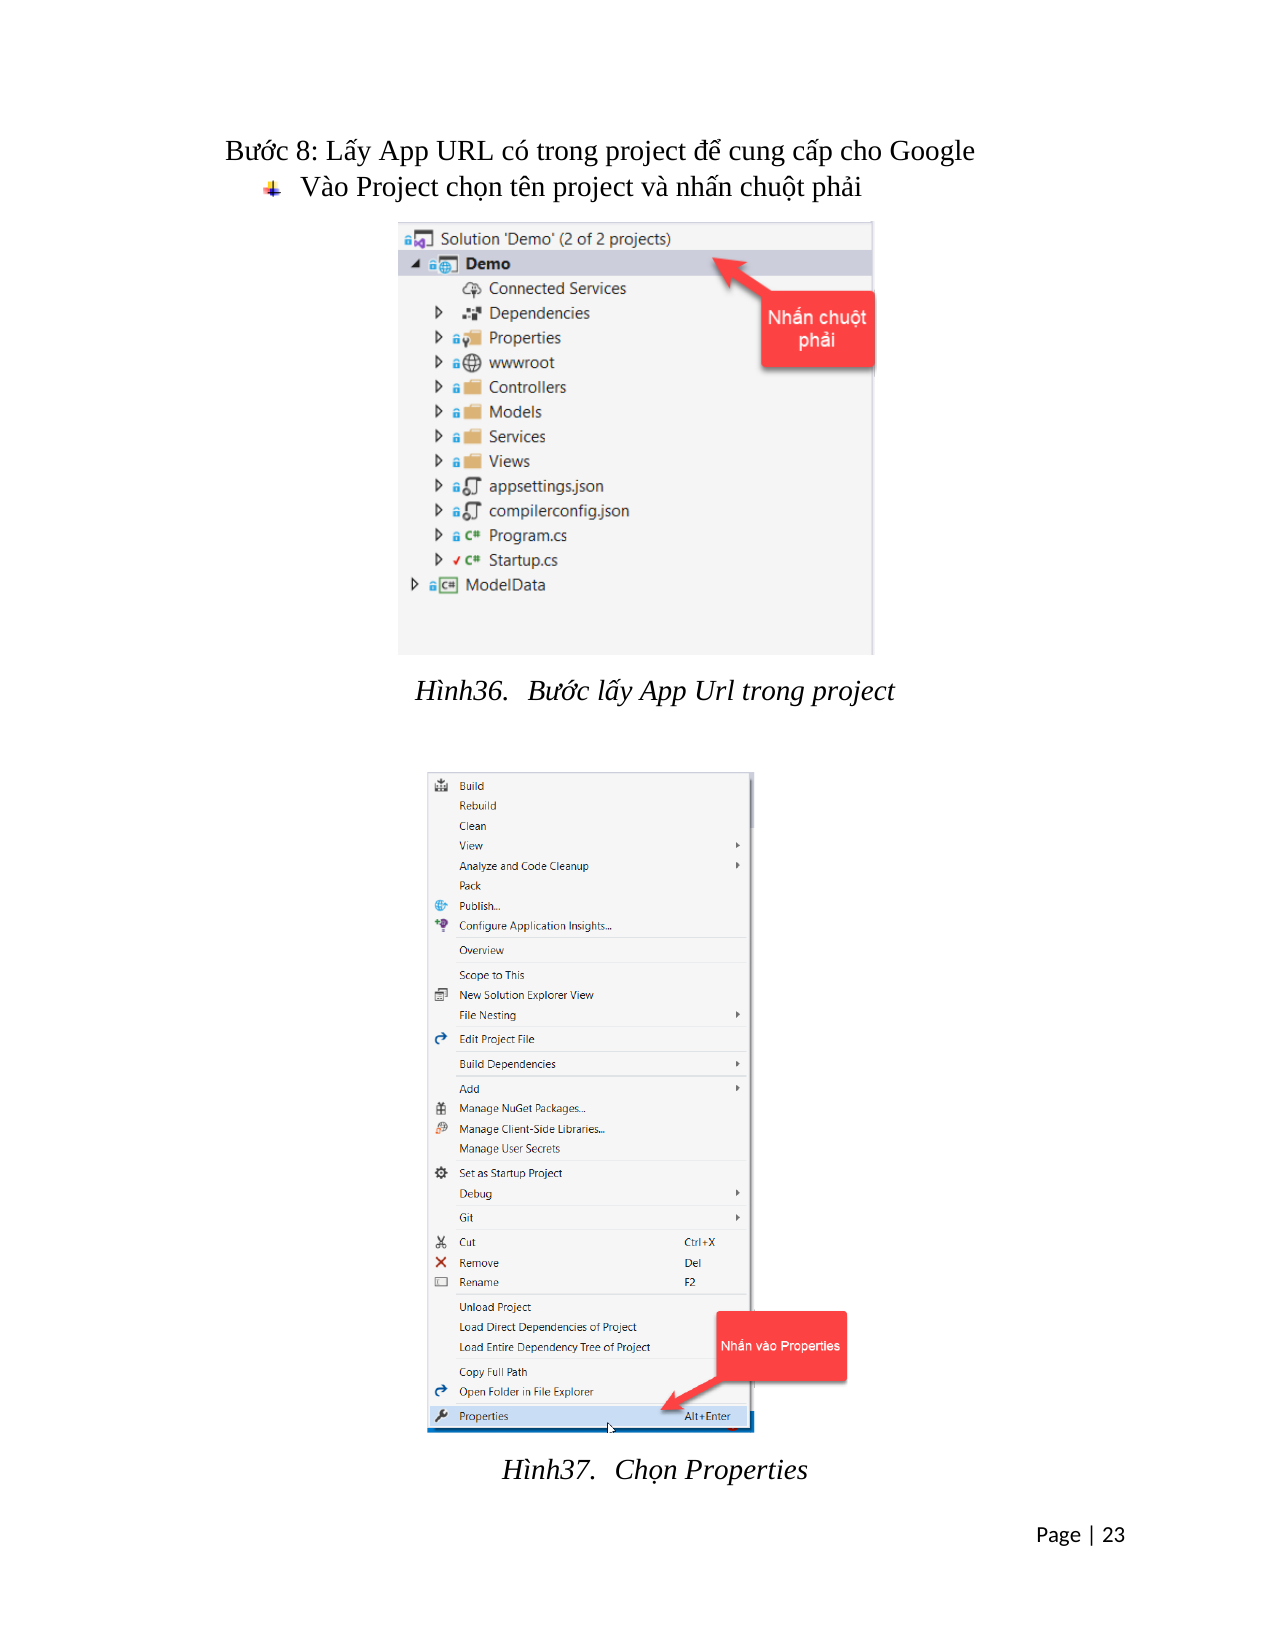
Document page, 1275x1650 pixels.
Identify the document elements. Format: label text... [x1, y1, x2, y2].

text Bước lấy App Url trong project [187, 673, 1125, 707]
picture [427, 772, 848, 1433]
list Vào Project chọn tên project và nhấn chuột phải [262, 169, 1125, 203]
picture [398, 221, 877, 655]
list Bước 8: Lấy App URL có trong project để cung cấp cho Google [225, 133, 1125, 166]
picture [263, 179, 281, 197]
text Chọn Properties [187, 1452, 1125, 1485]
